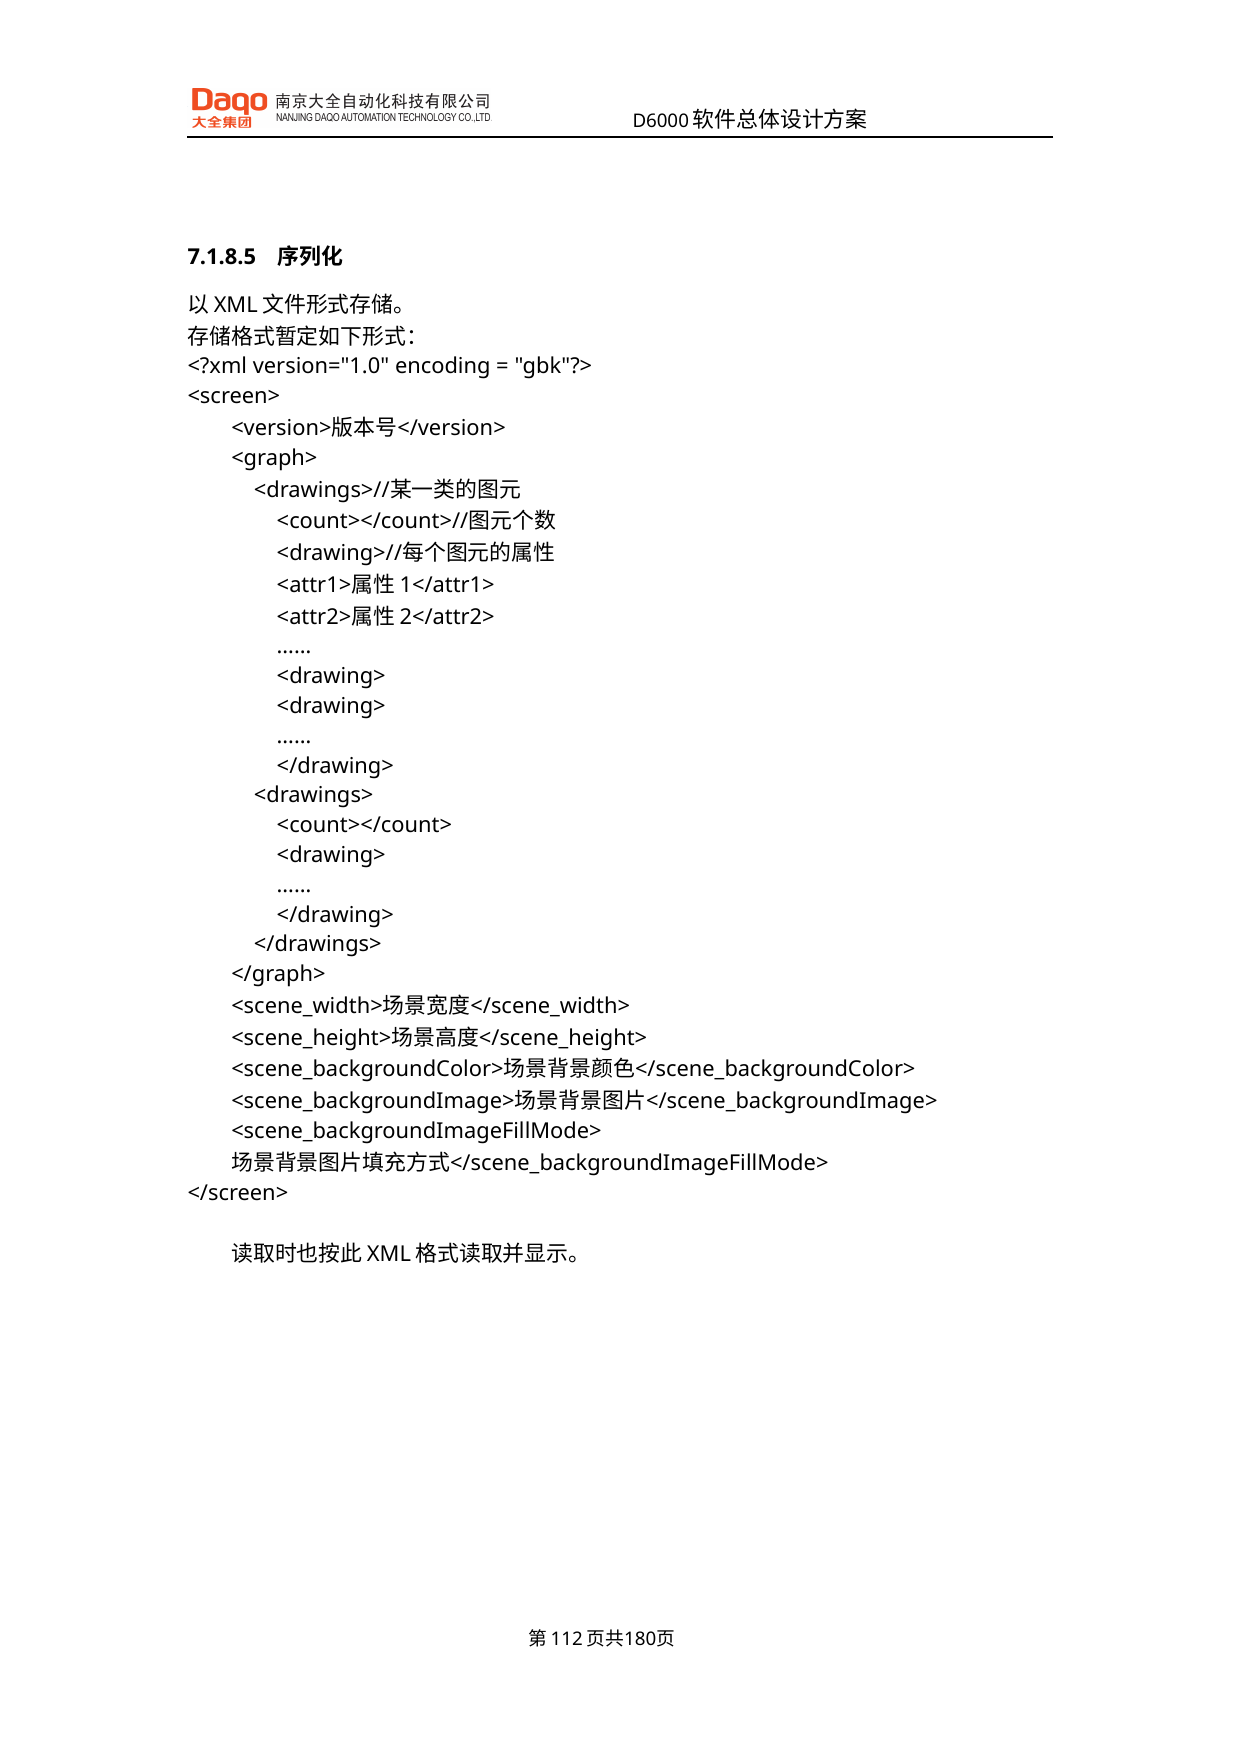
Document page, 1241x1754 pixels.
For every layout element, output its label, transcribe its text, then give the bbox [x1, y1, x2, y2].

text 读取时也按此XML格式读取并显示。 [187, 1236, 1053, 1268]
text <scene_backgroundImageFillMode> [187, 1115, 1053, 1145]
text <drawings>//某一类的图元 [187, 472, 1053, 503]
subtitle 序列化 [187, 239, 1053, 271]
text <drawing>//每个图元的属性 [187, 535, 1053, 567]
text <graph> [187, 442, 1053, 472]
text 场景背景图片填充方式</scene_backgroundImageFillMode> [187, 1145, 1053, 1177]
text <drawing> [187, 660, 1053, 690]
text <count></count>//图元个数 [187, 503, 1053, 535]
picture [187, 88, 492, 128]
text <version>版本号</version> [187, 410, 1053, 442]
text <screen> [187, 380, 1053, 410]
text 以XML文件形式存储。 [187, 287, 1053, 319]
text <drawings> [187, 779, 1053, 809]
text <scene_backgroundColor>场景背景颜色</scene_backgroundColor> [187, 1051, 1053, 1083]
text <count></count> [187, 809, 1053, 839]
text <scene_backgroundImage>场景背景图片</scene_backgroundImage> [187, 1083, 1053, 1115]
text 存储格式暂定如下形式： [187, 319, 1053, 350]
text <scene_height>场景高度</scene_height> [187, 1020, 1053, 1051]
text <drawing> [187, 690, 1053, 720]
text …… [187, 720, 1053, 749]
text </drawing> [187, 749, 1053, 779]
text </drawings> [187, 928, 1053, 958]
text <?xml version="1.0" encoding = "gbk"?> [187, 350, 1053, 380]
text <attr1>属性1</attr1> [187, 567, 1053, 599]
text …… [187, 630, 1053, 660]
text <scene_width>场景宽度</scene_width> [187, 988, 1053, 1020]
text </drawing> [187, 898, 1053, 928]
text <attr2>属性2</attr2> [187, 599, 1053, 630]
text </graph> [187, 958, 1053, 988]
text …… [187, 869, 1053, 898]
text <drawing> [187, 839, 1053, 869]
text </screen> [187, 1177, 1053, 1206]
